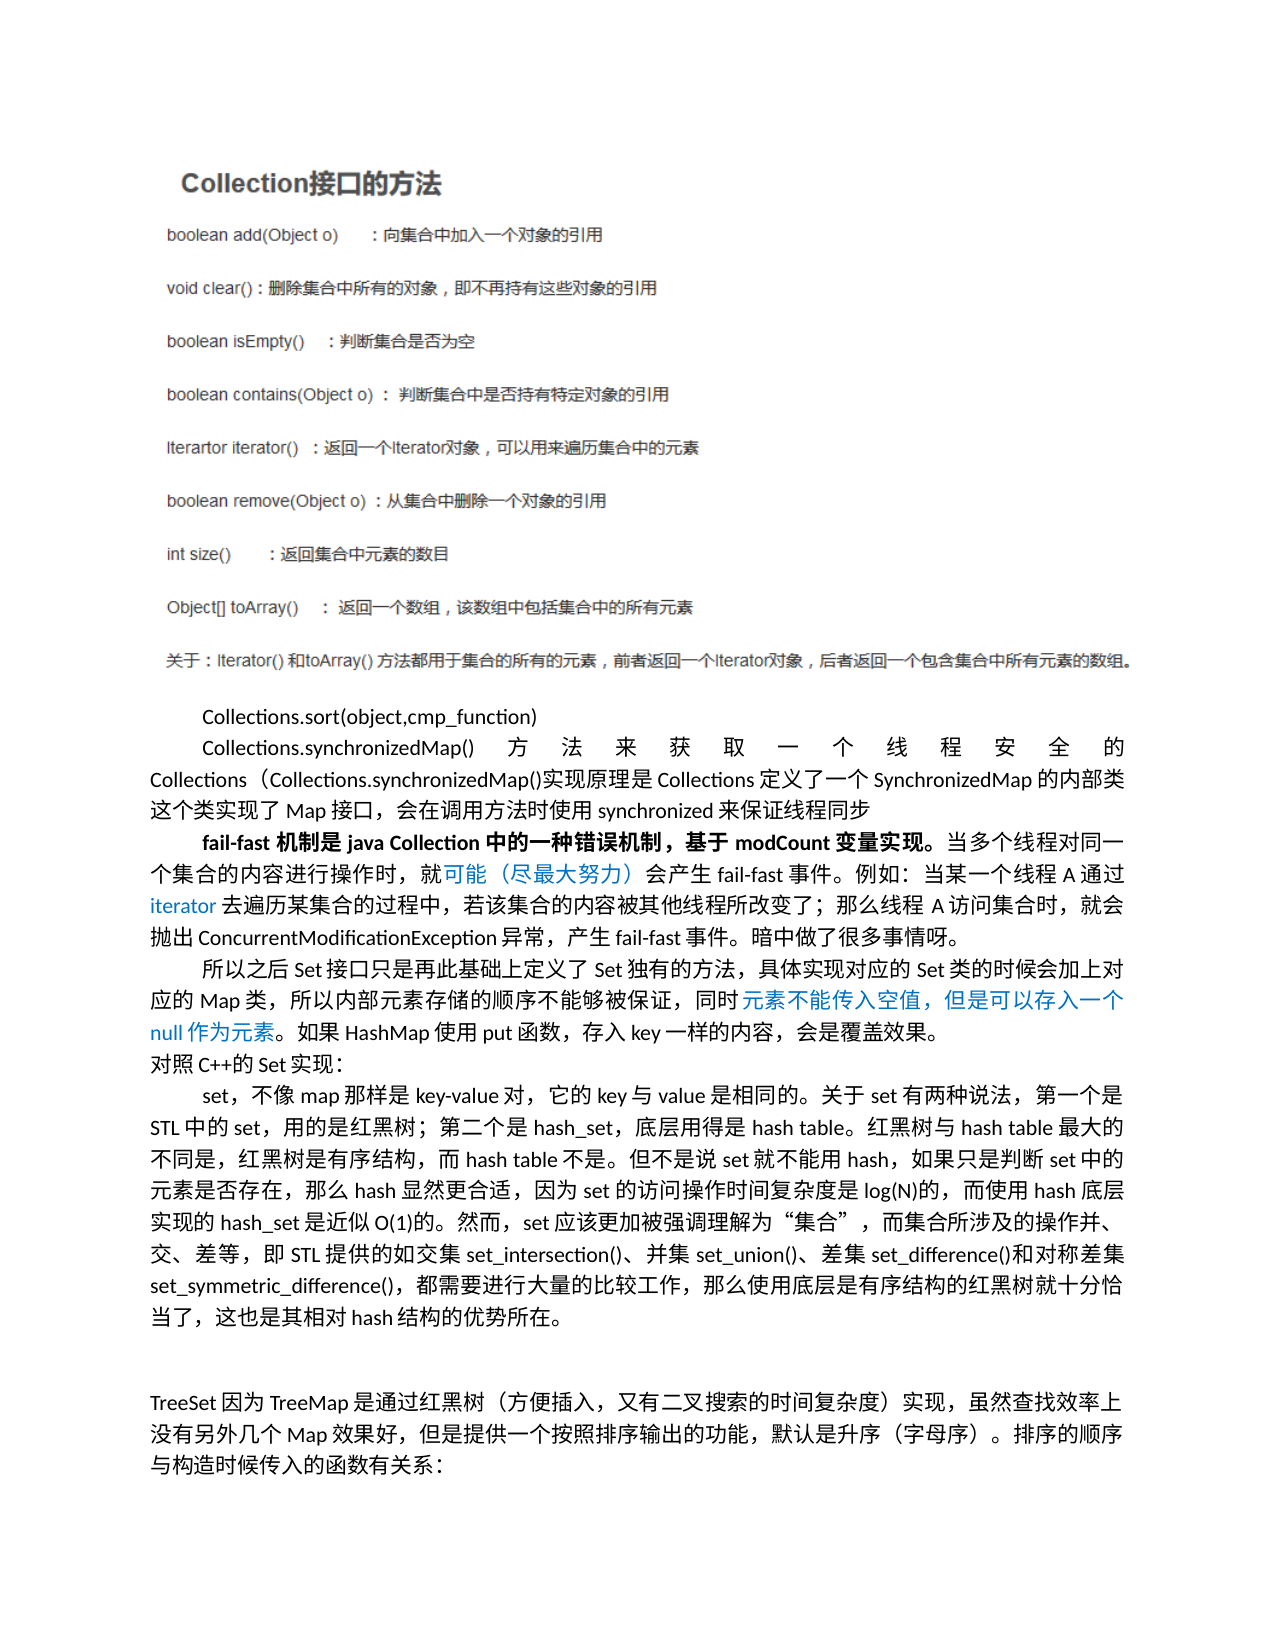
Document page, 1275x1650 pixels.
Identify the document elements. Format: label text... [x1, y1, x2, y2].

picture [150, 150, 1147, 704]
text set，不像map那样是key-value对，它的key与value是相同的。关于set有两种说法，第一个是STL中的set，用的是红黑树；第二个是hash_set，底层用得是hash table。红黑树与hash table最大的不同是，红黑树是有序结构，而hash table不是。但不是说set就不能用hash，如果只是判断set中的元素是否存在，那么hash显然更合适，因为set 的访问操作时间复杂度是log(N)的，而使用hash底层实现的hash_set是近似O(1)的。然而，set应该更加被强调理解为“集合”，而集合所涉及的操作并、交、差等，即STL提供的如交集set_intersection()、并集set_union()、差集set_difference()和对称差集set_symmetric_difference()，都需要进行大量的比较工作，那么使用底层是有序结构的红黑树就十分恰当了，这也是其相对hash结构的优势所在。 [150, 1078, 1125, 1332]
text Collections.synchronizedMap()方法来获取一个线程安全的Collections（Collections.synchronizedMap()实现原理是Collections定义了一个SynchronizedMap的内部类，这个类实现了Map接口，会在调用方法时使用synchronized来保证线程同步 [150, 730, 1125, 825]
text 对照C++的Set实现： [150, 1047, 1125, 1078]
text TreeSet因为TreeMap是通过红黑树（方便插入，又有二叉搜索的时间复杂度）实现，虽然查找效率上没有另外几个Map效果好，但是提供一个按照排序输出的功能，默认是升序（字母序）。排序的顺序与构造时候传入的函数有关系： [150, 1385, 1125, 1480]
text Collections.sort(object,cmp_function) [150, 704, 1125, 730]
text fail-fast 机制是java Collection中的一种错误机制，基于modCount变量实现。当多个线程对同一个集合的内容进行操作时，就可能（尽最大努力）会产生fail-fast事件。例如：当某一个线程A通过iterator去遍历某集合的过程中，若该集合的内容被其他线程所改变了；那么线程A访问集合时，就会抛出ConcurrentModificationException异常，产生fail-fast事件。暗中做了很多事情呀。 [150, 825, 1125, 952]
text 所以之后Set接口只是再此基础上定义了Set独有的方法，具体实现对应的Set类的时候会加上对应的Map类，所以内部元素存储的顺序不能够被保证，同时元素不能传入空值，但是可以存入一个null作为元素。如果HashMap使用put函数，存入key一样的内容，会是覆盖效果。 [150, 952, 1125, 1047]
